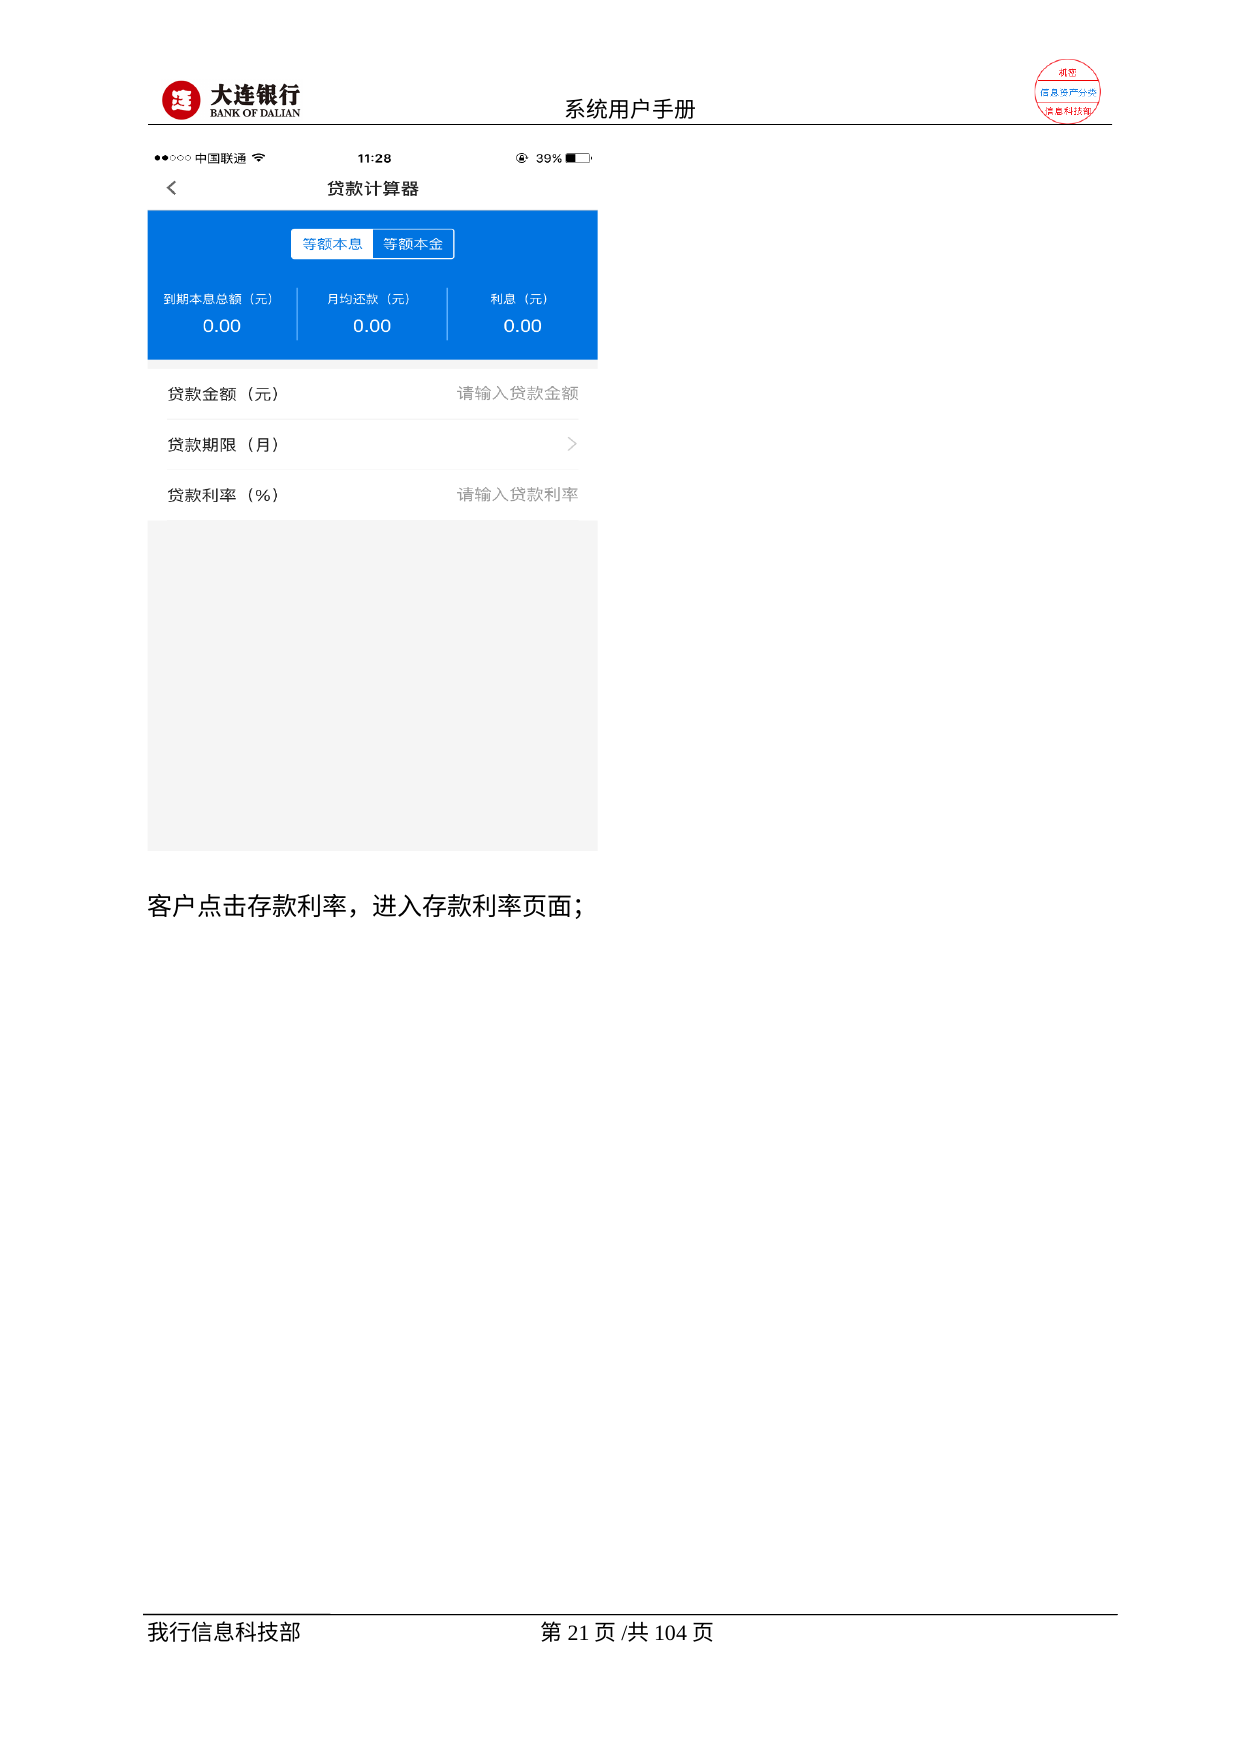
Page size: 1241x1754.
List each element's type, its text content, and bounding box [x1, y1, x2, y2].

picture [1026, 51, 1108, 124]
picture [147, 148, 598, 851]
text 客户点击存款利率，进入存款利率页面； [148, 871, 1112, 939]
picture [161, 79, 304, 121]
picture [1026, 125, 1108, 131]
